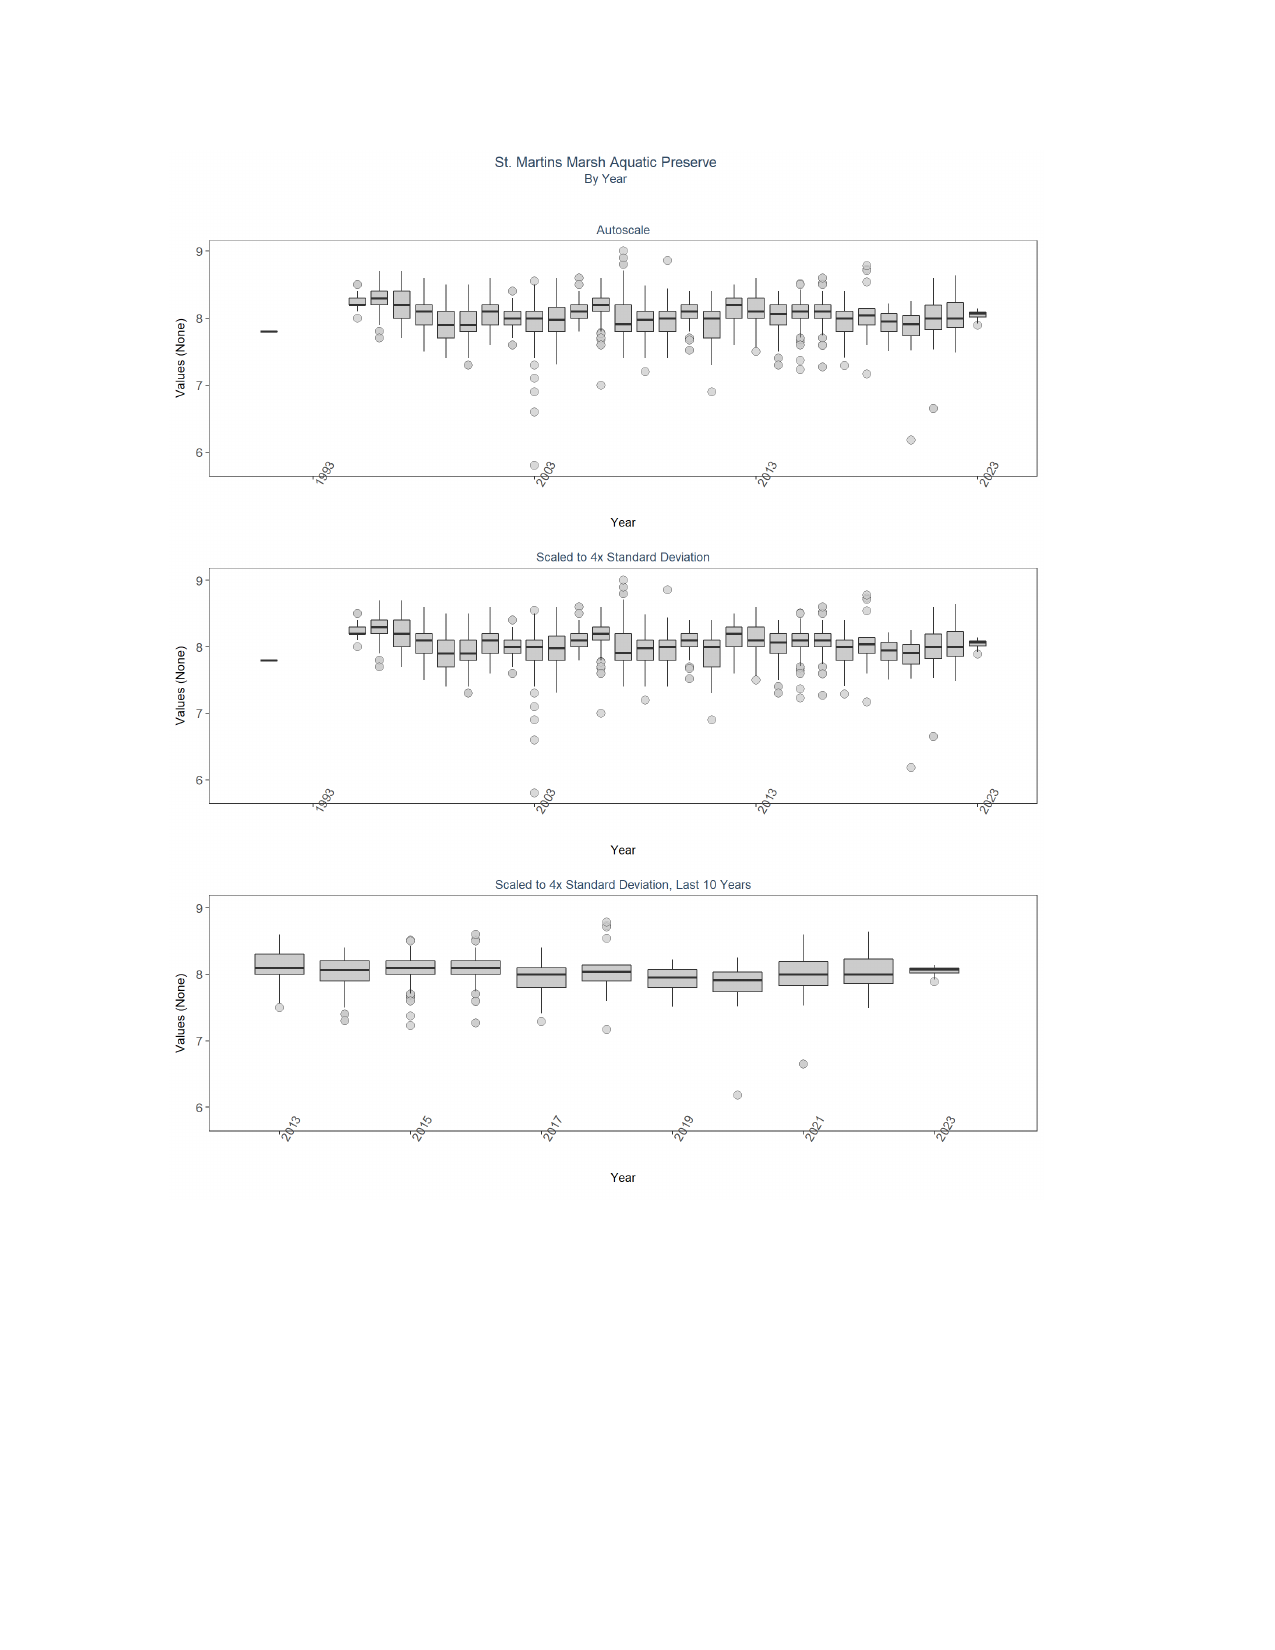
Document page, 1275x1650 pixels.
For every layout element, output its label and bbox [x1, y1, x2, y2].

picture [168, 150, 1044, 1200]
